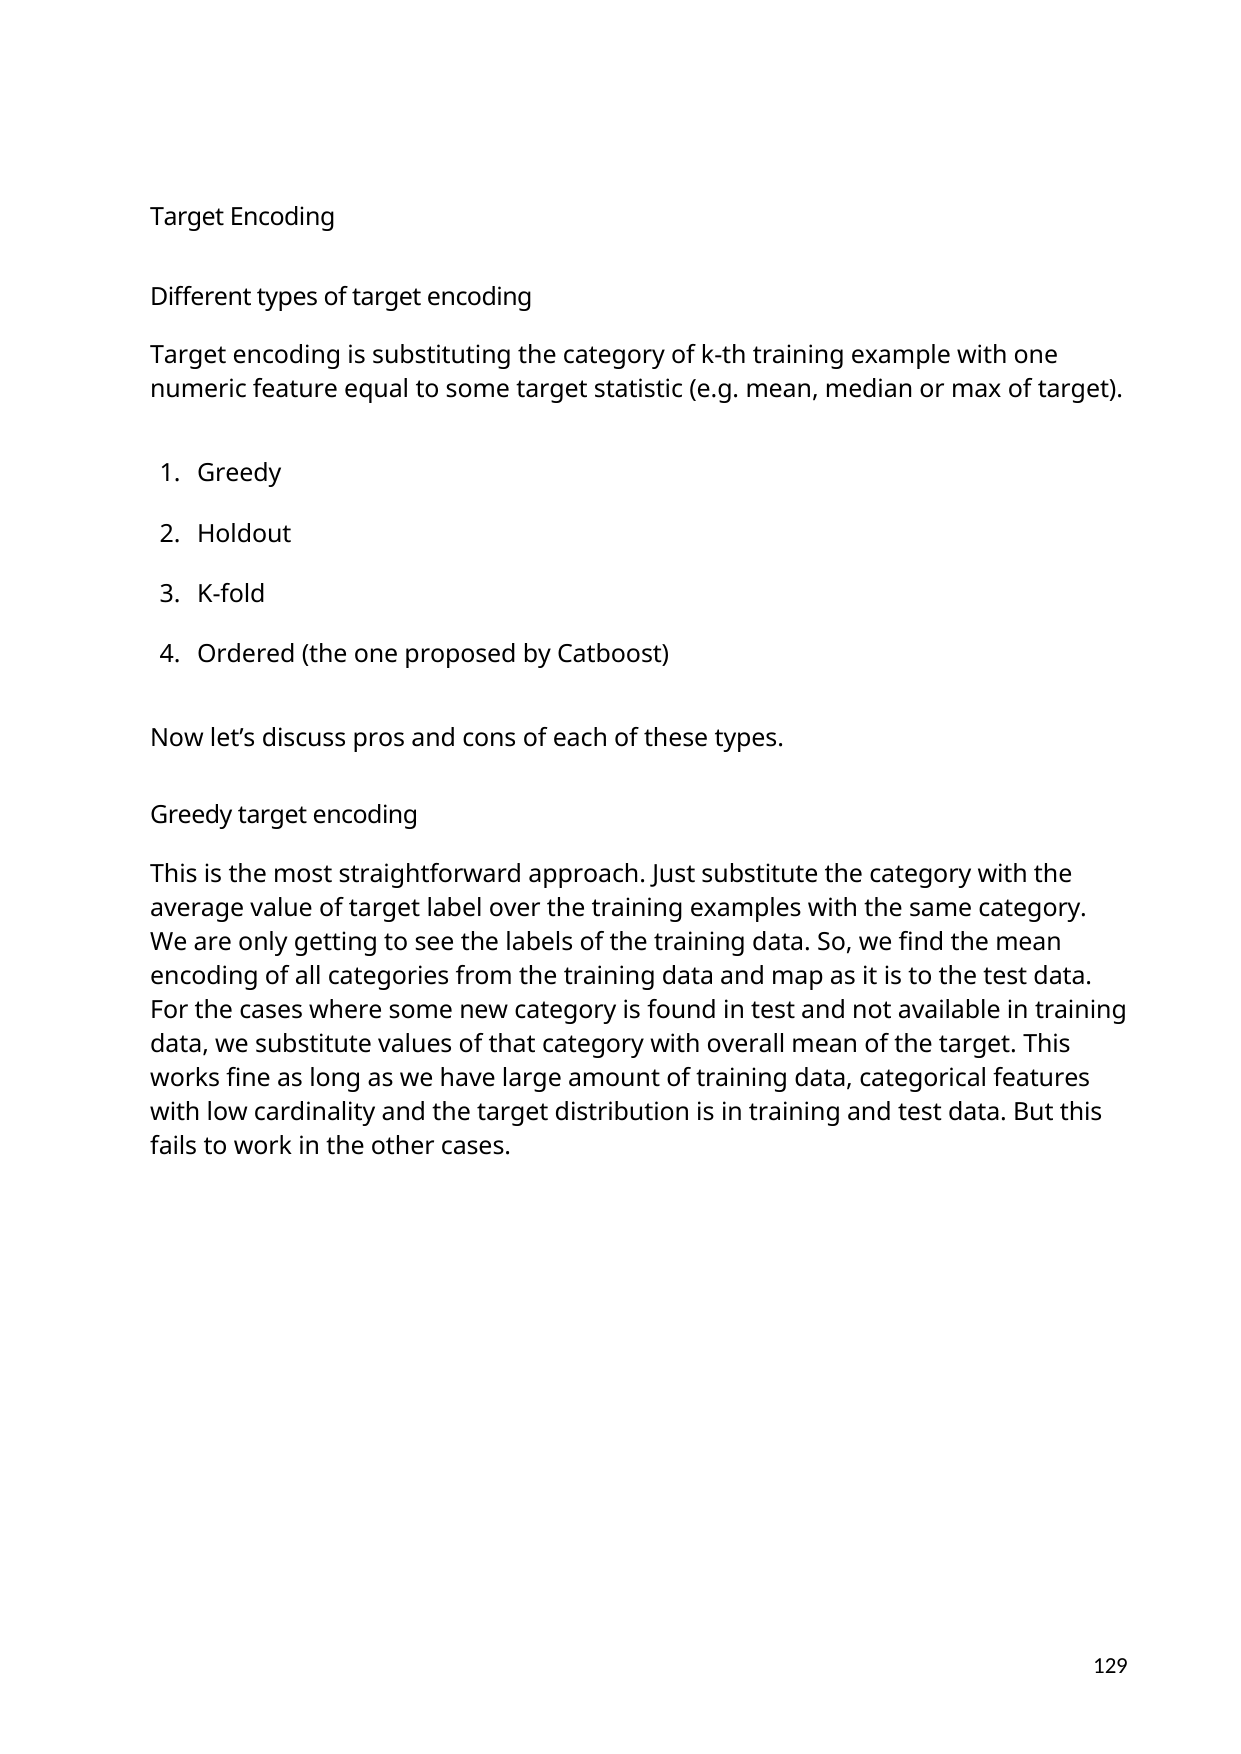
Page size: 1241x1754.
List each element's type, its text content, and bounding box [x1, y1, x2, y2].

subtitle Different types of target encoding [150, 278, 1128, 313]
text This is the most straightforward approach. Just substitute the category with the average value of target label over the training examples with the same category. We are only getting to see the labels of the training data. So, we find the mean encoding of all categories from the training data and map as it is to the test data. For the cases where some new category is found in test and not available in training data, we substitute values of that category with overall mean of the target. This works fine as long as we have large amount of training data, categorical features with low cardinality and the target distribution is in training and test data. But this fails to work in the other cases. [150, 855, 1128, 1162]
subtitle Greedy target encoding [150, 797, 1128, 831]
list Holdout [159, 515, 1128, 549]
list K-fold [159, 576, 1128, 609]
list Ordered (the one proposed by Catboost) [159, 636, 1128, 670]
subtitle Target Encoding [150, 199, 1128, 233]
text Now let’s discuss pros and cons of each of these types. [150, 720, 1128, 754]
text Target encoding is substituting the category of k-th training example with one numeric feature equal to some target statistic (e.g. mean, median or max of target). [150, 337, 1128, 405]
list Greedy [159, 455, 1128, 489]
